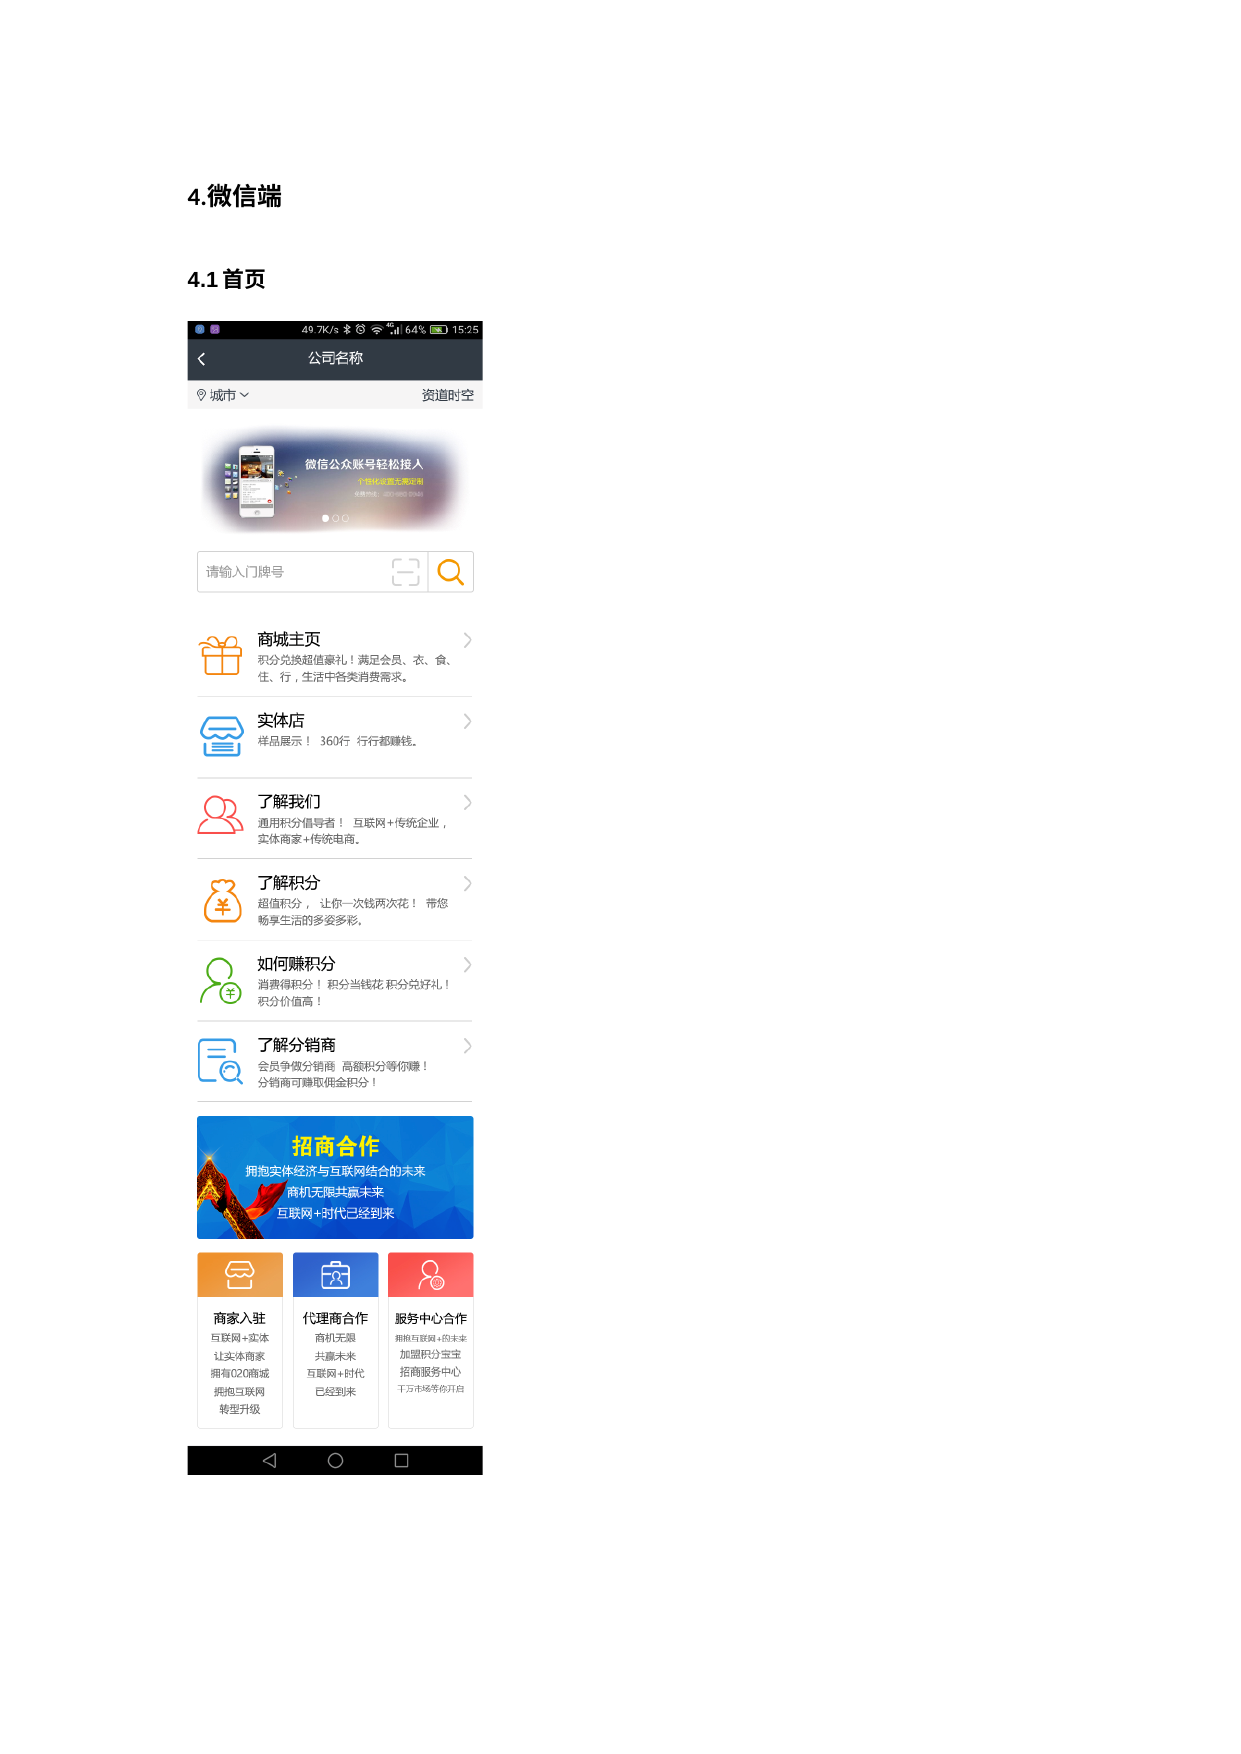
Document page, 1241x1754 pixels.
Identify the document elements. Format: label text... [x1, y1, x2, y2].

subtitle 4.1首页 [187, 261, 1053, 294]
picture [187, 321, 483, 1475]
subtitle 微信端 [187, 162, 1053, 227]
